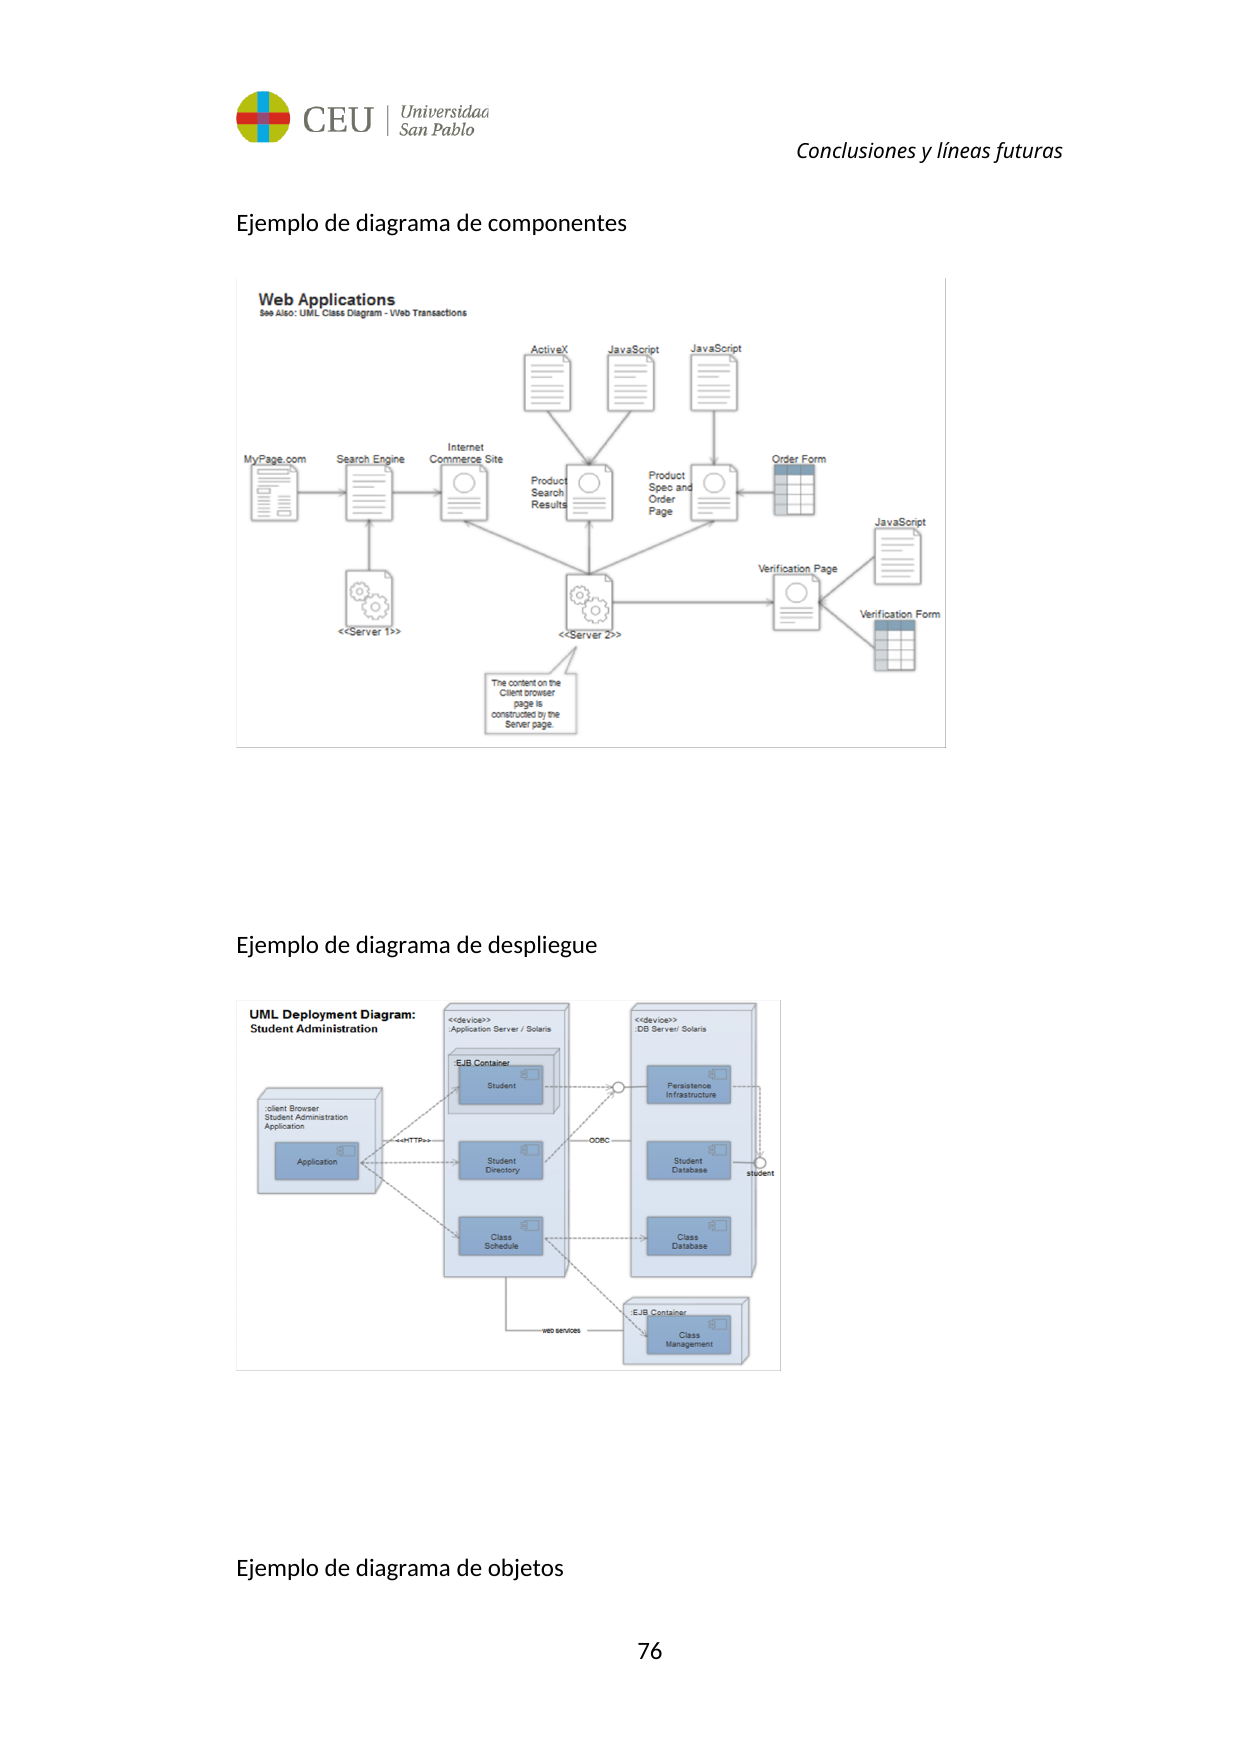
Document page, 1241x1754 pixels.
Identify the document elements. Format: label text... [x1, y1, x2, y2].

picture [235, 89, 489, 143]
picture [236, 1000, 781, 1371]
picture [236, 278, 946, 748]
text Ejemplo de diagrama de despliegue [236, 929, 1063, 960]
text Ejemplo de diagrama de componentes [236, 207, 1063, 238]
text Ejemplo de diagrama de objetos [236, 1553, 1063, 1583]
